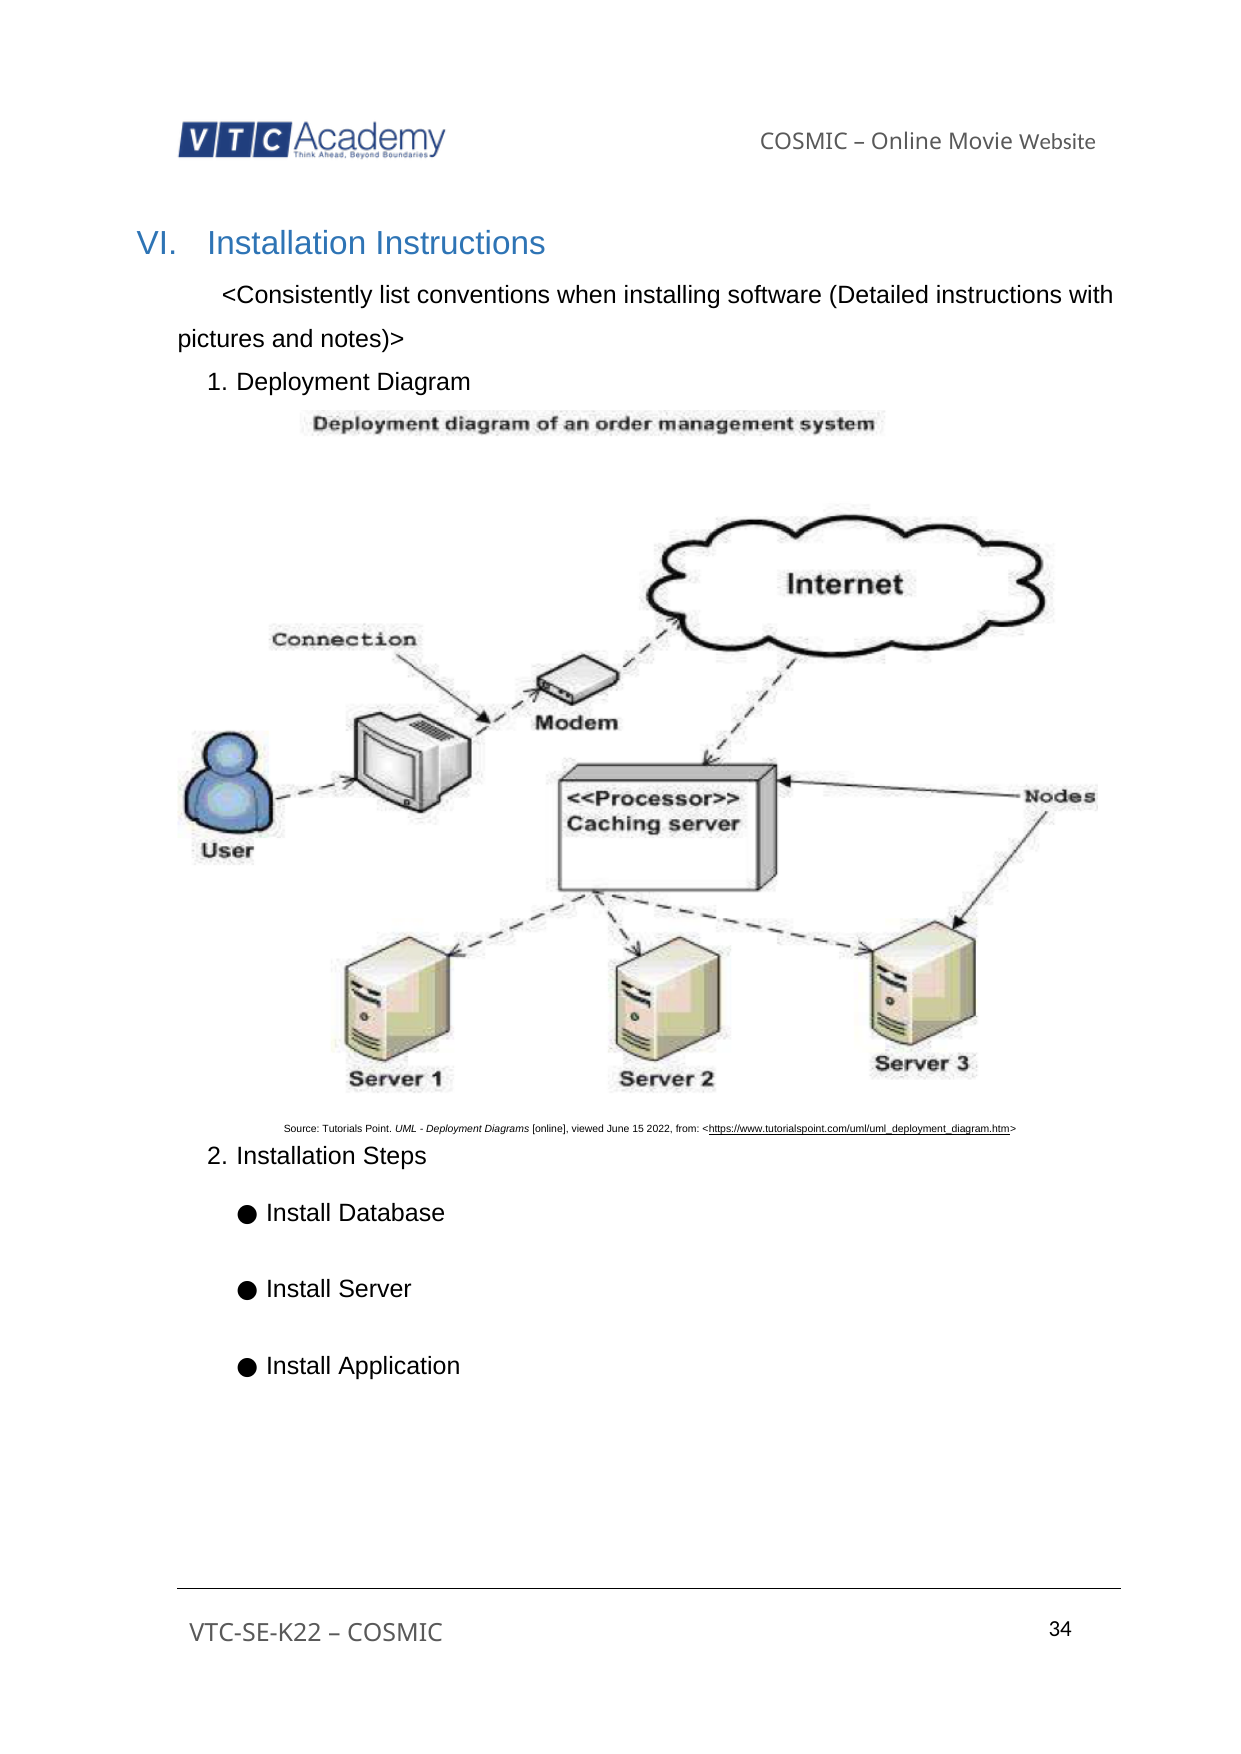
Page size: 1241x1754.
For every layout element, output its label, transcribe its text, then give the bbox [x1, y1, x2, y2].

list Deployment Diagram [207, 367, 1122, 396]
text <Consistently list conventions when installing software (Detailed instructions with pictures and notes)> [177, 281, 1122, 352]
list Install Database [236, 1184, 1122, 1235]
picture [169, 114, 455, 167]
list Install Server [236, 1261, 1122, 1312]
list Install Application [236, 1338, 1122, 1389]
subtitle Installation Instructions [177, 223, 1122, 261]
list Installation Steps [207, 1141, 1122, 1170]
picture [177, 410, 1098, 1108]
